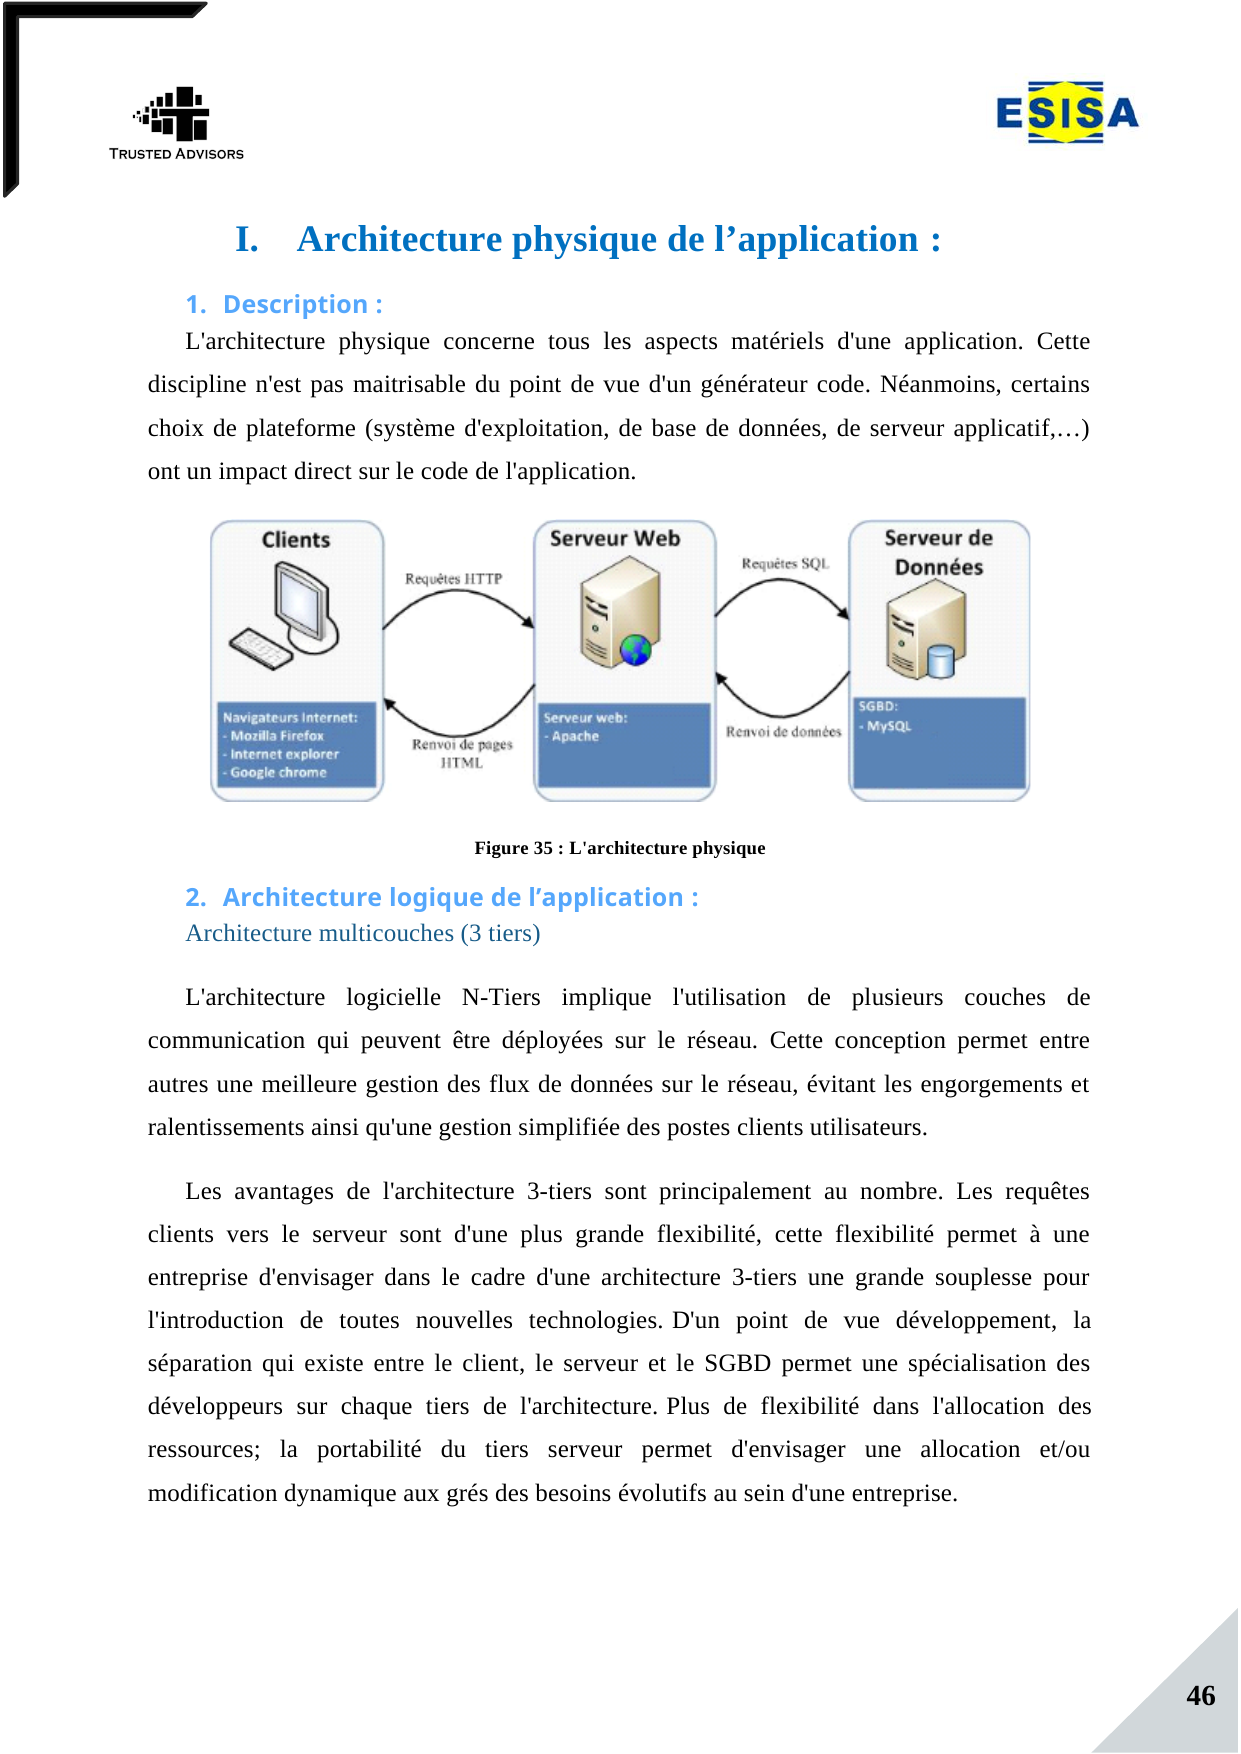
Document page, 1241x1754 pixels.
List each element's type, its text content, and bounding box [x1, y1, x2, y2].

text Architecture multicouches (3 tiers) [185, 918, 1092, 947]
picture [209, 519, 1031, 802]
subtitle Architecture logique de l’application : [185, 879, 1092, 913]
text Figure : L'architecture physique [148, 837, 1092, 858]
subtitle Architecture physique de l’application : [259, 217, 1092, 260]
text Les avantages de l'architecture 3-tiers sont principalement au nombre. Les requêtes clients vers le serveur sont d'une plus grande flexibilité, cette flexibilité permet à une entreprise d'envisager dans le cadre d'une architecture 3-tiers une grande souplesse pour l'introduction de toutes nouvelles technologies. D'un point de vue développement, la séparation qui existe entre le client, le serveur et le SGBD permet une spécialisation des développeurs sur chaque tiers de l'architecture. Plus de flexibilité dans l'allocation des ressources; la portabilité du tiers serveur permet d'envisager une allocation et/ou modification dynamique aux grés des besoins évolutifs au sein d'une entreprise. [148, 1176, 1092, 1506]
text L'architecture logicielle N-Tiers implique l'utilisation de plusieurs couches de communication qui peuvent être déployées sur le réseau. Cette conception permet entre autres une meilleure gestion des flux de données sur le réseau, évitant les engorgements et ralentissements ainsi qu'une gestion simplifiée des postes clients utilisateurs. [148, 982, 1092, 1141]
picture [95, 73, 258, 163]
text L'architecture physique concerne tous les aspects matériels d'une application. Cette discipline n'est pas maitrisable du point de vue d'un générateur code. Néanmoins, certains choix de plateforme (système d'exploitation, de base de données, de serveur applicatif,…) ont un impact direct sur le code de l'application. [148, 326, 1092, 484]
subtitle Description : [185, 287, 1092, 321]
picture [985, 73, 1149, 151]
